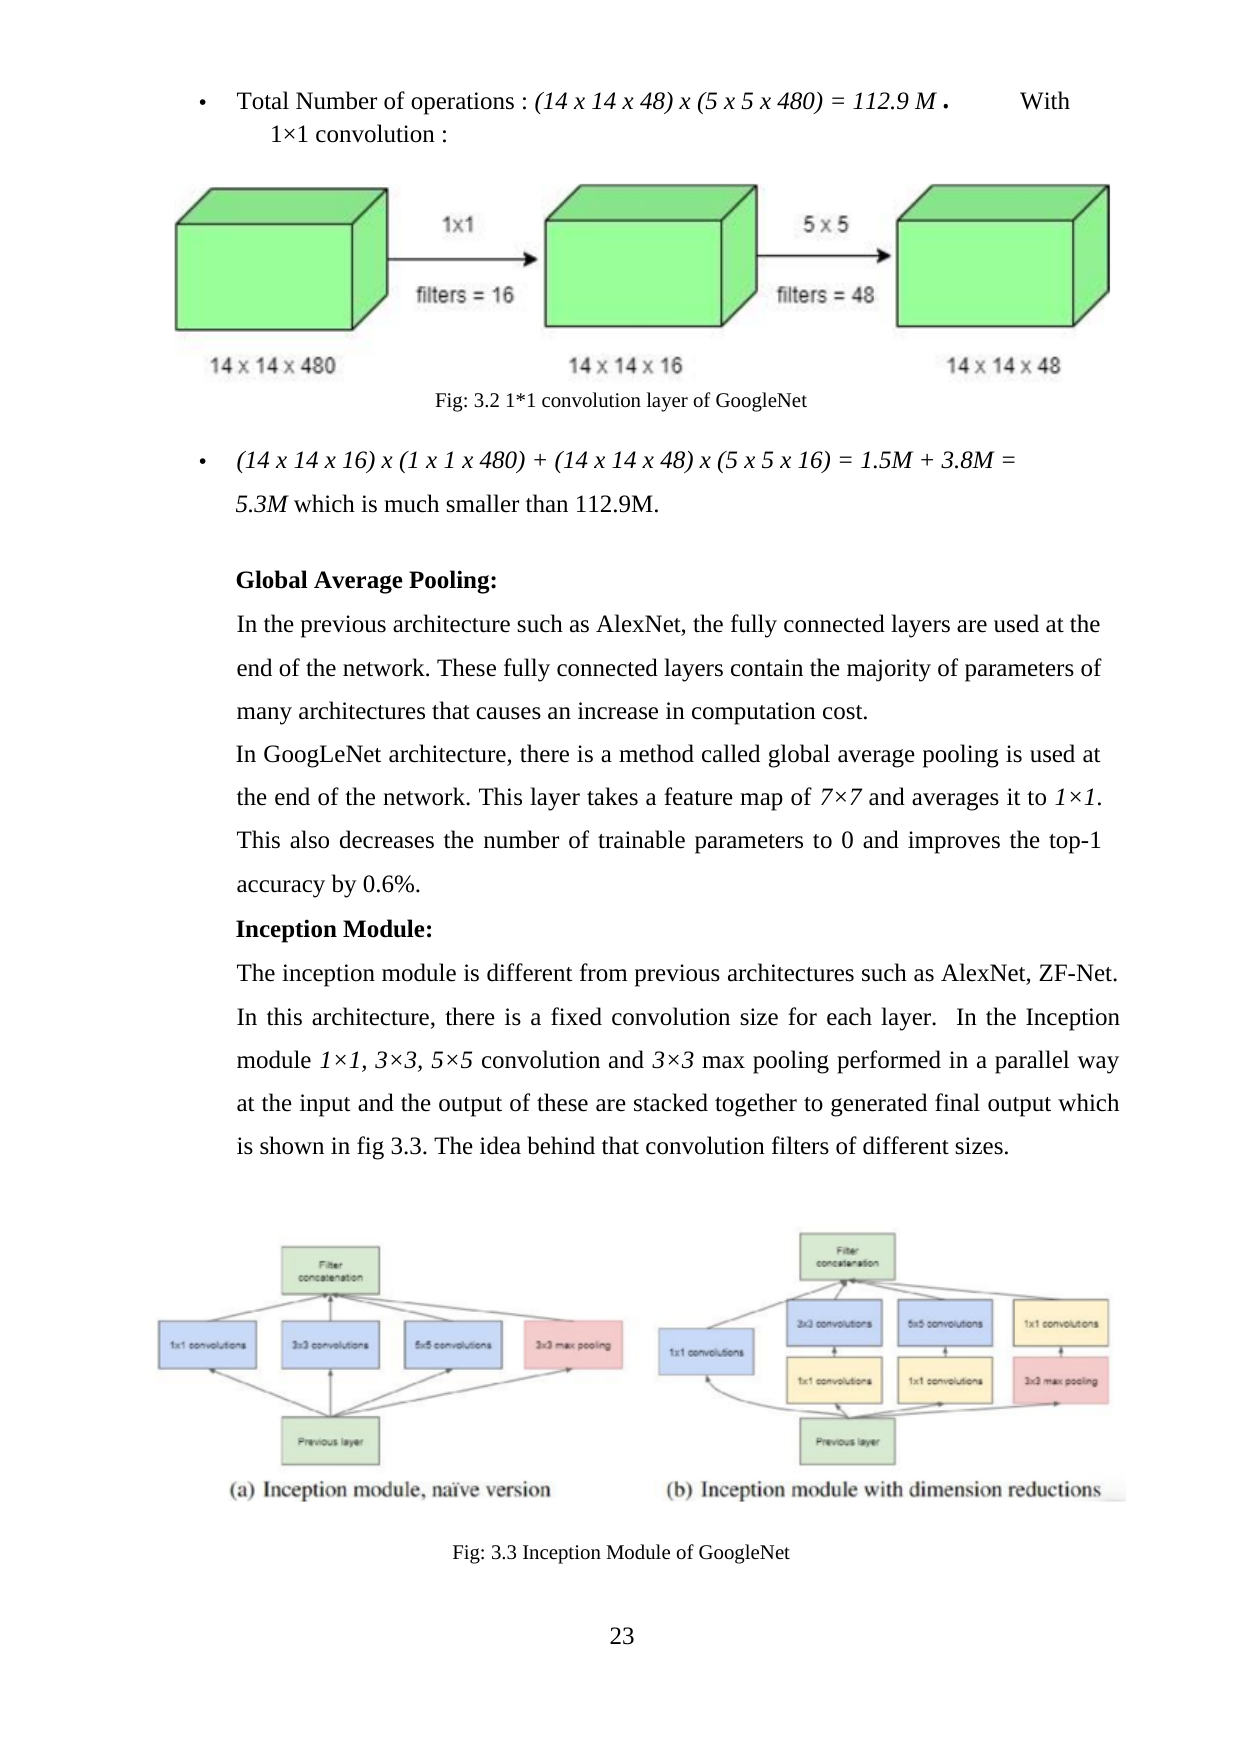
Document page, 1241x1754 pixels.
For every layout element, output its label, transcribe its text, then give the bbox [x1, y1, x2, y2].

picture [126, 1170, 1148, 1525]
text Inception Module: [235, 914, 1102, 942]
list (14 x 14 x 16) x (1 x 1 x 480) + (14 x 14 x 48) x (5 x 5 x 16) = 1.5M + 3.8M = [199, 446, 1120, 475]
text 5.3M which is much smaller than 112.9M. [235, 489, 1120, 518]
text In GoogLeNet architecture, there is a method called global average pooling is used at the end of the network. This layer takes a feature map of 7×7 and averages it to 1×1. This also decreases the number of trainable parameters to 0 and improves the top-1 accuracy by 0.6%. [235, 739, 1102, 898]
list Total Number of operations : (14 x 14 x 48) x (5 x 5 x 480) = 112.9 M • With 1×1 convolution : [199, 75, 1120, 148]
text The inception module is different from previous architectures such as AlexNet, ZF-Net. In this architecture, there is a fixed convolution size for each layer. In the Inception module 1×1, 3×3, 5×5 convolution and 3×3 max pooling performed in a parallel way at the input and the output of these are stacked together to generated final output which is shown in fig 3.3. The idea behind that convolution filters of different sizes. [235, 958, 1120, 1160]
text Global Average Pooling: [235, 565, 1120, 593]
picture [161, 164, 1182, 387]
text In the previous architecture such as AlexNet, the fully connected layers are used at the end of the network. These fully connected layers contain the majority of parameters of many architectures that causes an increase in computation cost. [235, 609, 1102, 725]
